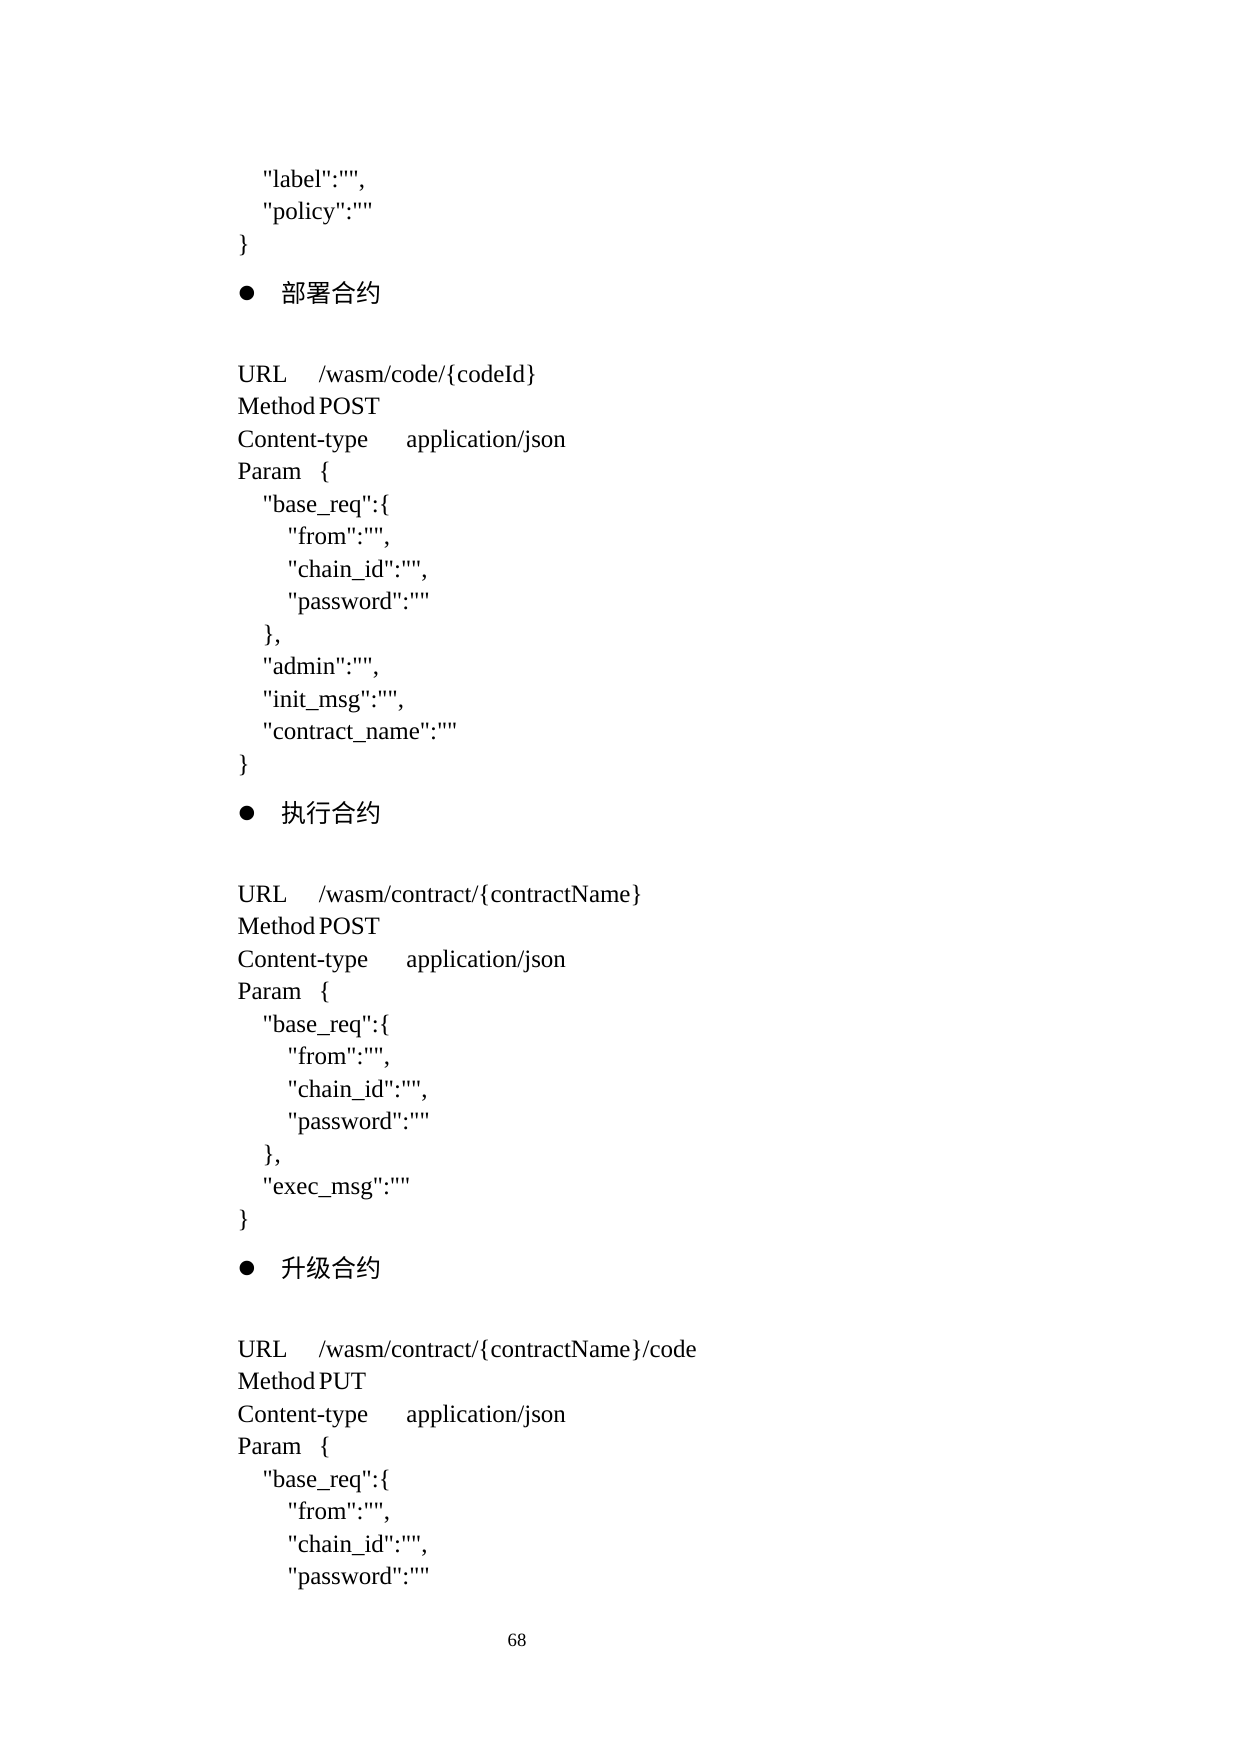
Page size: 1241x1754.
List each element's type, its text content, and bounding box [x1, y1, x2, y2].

text }, [187, 617, 1053, 649]
text "chain_id":"", [187, 1072, 1053, 1104]
text Param { [187, 454, 1053, 487]
text "password":"" [187, 1559, 1053, 1592]
text "contract_name":"" [187, 714, 1053, 747]
text "init_msg":"", [187, 682, 1053, 714]
list 部署合约 [237, 259, 1053, 324]
list 执行合约 [237, 779, 1053, 844]
text Content-type application/json [187, 422, 1053, 454]
text "base_req":{ [187, 487, 1053, 519]
text URL /wasm/contract/{contractName}/code [187, 1332, 1053, 1364]
text } [187, 1202, 1053, 1234]
text Content-type application/json [187, 942, 1053, 974]
text "admin":"", [187, 649, 1053, 682]
text Param { [187, 1429, 1053, 1462]
text Method POST [187, 909, 1053, 942]
text "password":"" [187, 584, 1053, 617]
text Content-type application/json [187, 1397, 1053, 1429]
text "password":"" [187, 1104, 1053, 1137]
text "exec_msg":"" [187, 1169, 1053, 1202]
text URL /wasm/code/{codeId} [187, 357, 1053, 389]
text } [187, 747, 1053, 779]
text "from":"", [187, 1039, 1053, 1072]
text "label":"", [187, 162, 1053, 194]
text }, [187, 1137, 1053, 1169]
text "chain_id":"", [187, 1527, 1053, 1559]
text "base_req":{ [187, 1462, 1053, 1494]
text "policy":"" [187, 194, 1053, 227]
text "chain_id":"", [187, 552, 1053, 584]
text } [187, 227, 1053, 259]
text Method PUT [187, 1364, 1053, 1397]
text Param { [187, 974, 1053, 1007]
text "from":"", [187, 1494, 1053, 1527]
list 升级合约 [237, 1234, 1053, 1299]
text Method POST [187, 389, 1053, 422]
text "from":"", [187, 519, 1053, 552]
text URL /wasm/contract/{contractName} [187, 877, 1053, 909]
text "base_req":{ [187, 1007, 1053, 1039]
